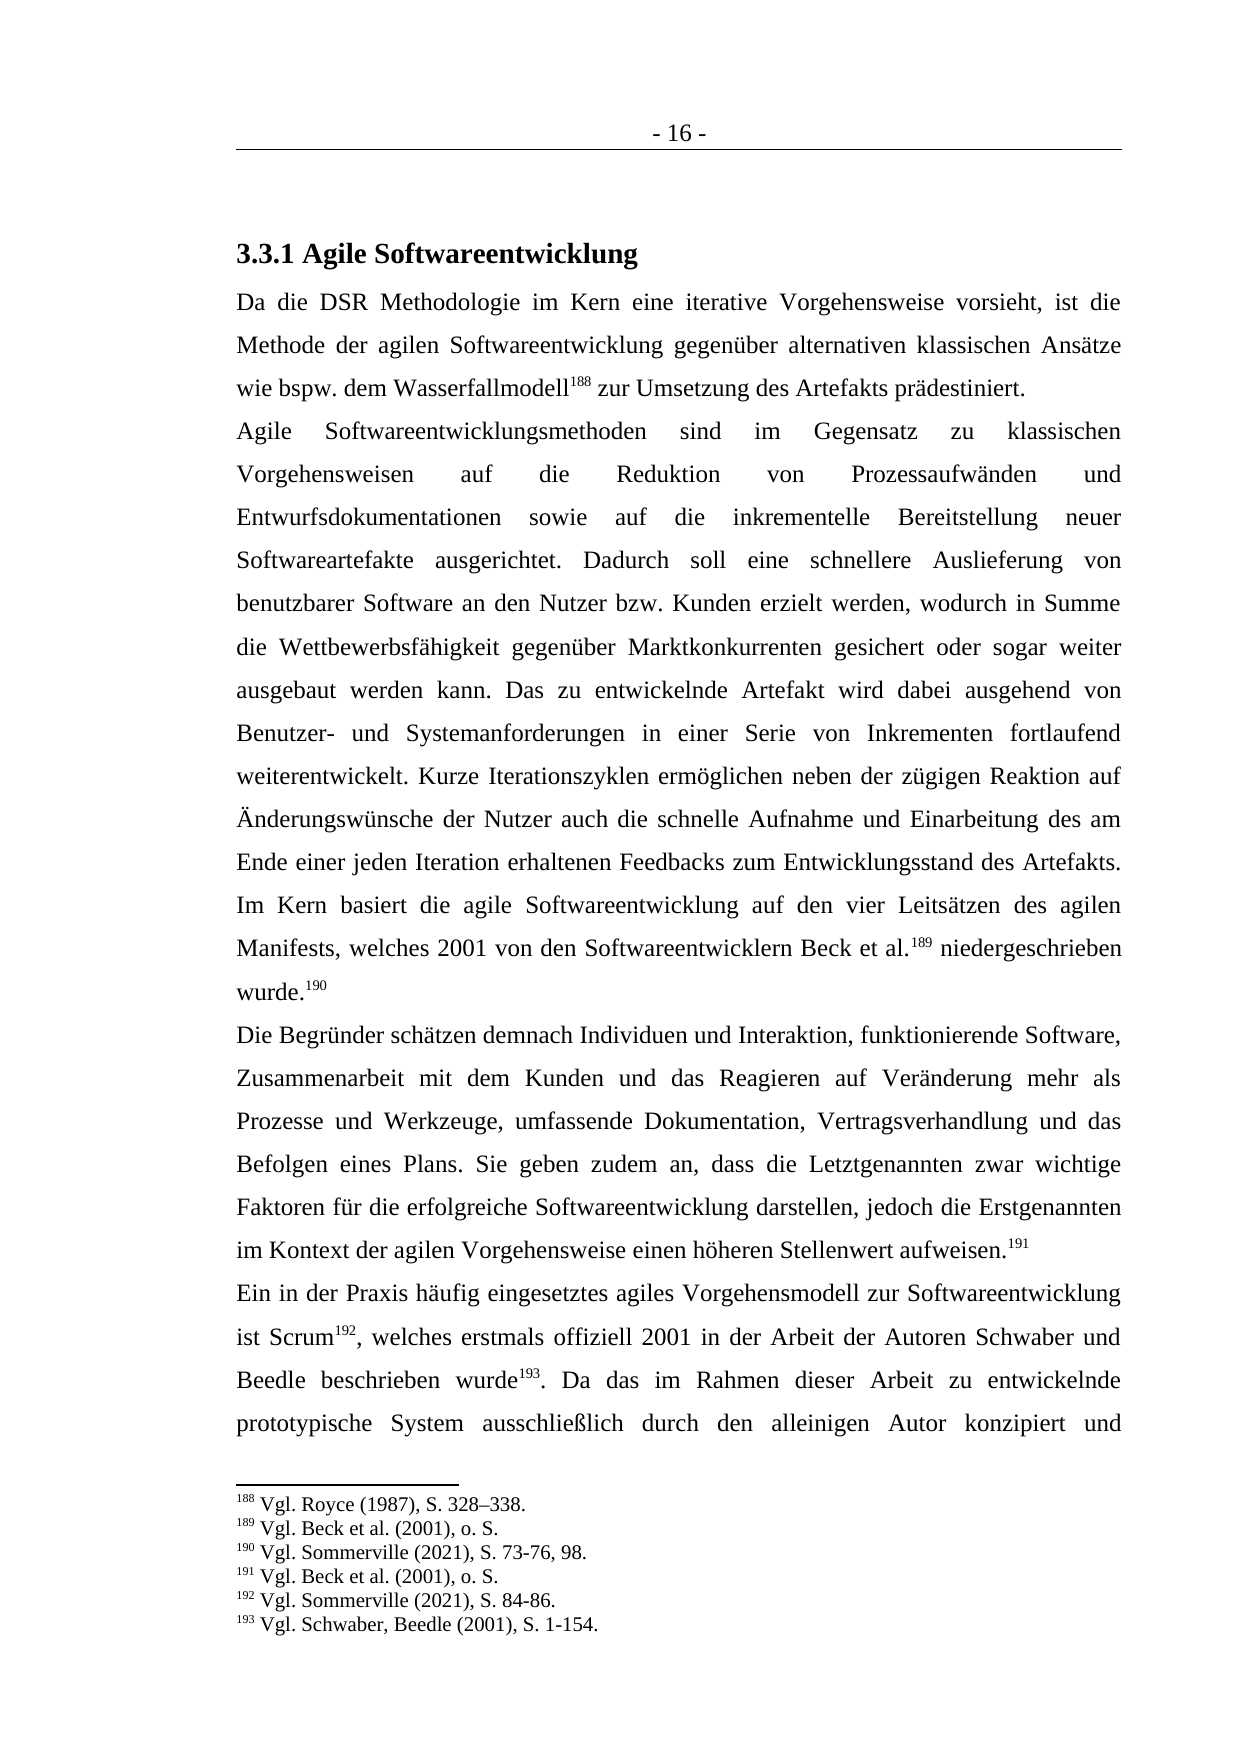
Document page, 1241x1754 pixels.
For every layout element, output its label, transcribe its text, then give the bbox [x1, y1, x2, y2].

text 3.3.1 Agile Softwareentwicklung [236, 236, 1122, 270]
text Da die DSR Methodologie im Kern eine iterative Vorgehensweise vorsieht, ist die Methode der agilen Softwareentwicklung gegenüber alternativen klassischen Ansätze wie bspw. dem Wasserfallmodell zur Umsetzung des Artefakts prädestiniert. [236, 287, 1122, 402]
text Die Begründer schätzen demnach Individuen und Interaktion, funktionierende Software, Zusammenarbeit mit dem Kunden und das Reagieren auf Veränderung mehr als Prozesse und Werkzeuge, umfassende Dokumentation, Vertragsverhandlung und das Befolgen eines Plans. Sie geben zudem an, dass die Letztgenannten zwar wichtige Faktoren für die erfolgreiche Softwareentwicklung darstellen, jedoch die Erstgenannten im Kontext der agilen Vorgehensweise einen höheren Stellenwert aufweisen. [236, 1020, 1122, 1264]
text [236, 1278, 1122, 1437]
text Agile Softwareentwicklungsmethoden sind im Gegensatz zu klassischen Vorgehensweisen auf die Reduktion von Prozessaufwänden und Entwurfsdokumentationen sowie auf die inkrementelle Bereitstellung neuer Softwareartefakte ausgerichtet. Dadurch soll eine schnellere Auslieferung von benutzbarer Software an den Nutzer bzw. Kunden erzielt werden, wodurch in Summe die Wettbewerbsfähigkeit gegenüber Marktkonkurrenten gesichert oder sogar weiter ausgebaut werden kann. Das zu entwickelnde Artefakt wird dabei ausgehend von Benutzer- und Systemanforderungen in einer Serie von Inkrementen fortlaufend weiterentwickelt. Kurze Iterationszyklen ermöglichen neben der zügigen Reaktion auf Änderungswünsche der Nutzer auch die schnelle Aufnahme und Einarbeitung des am Ende einer jeden Iteration erhaltenen Feedbacks zum Entwicklungsstand des Artefakts. Im Kern basiert die agile Softwareentwicklung auf den vier Leitsätzen des agilen Manifests, welches 2001 von den Softwareentwicklern Beck et al. niedergeschrieben wurde. [236, 416, 1122, 1005]
